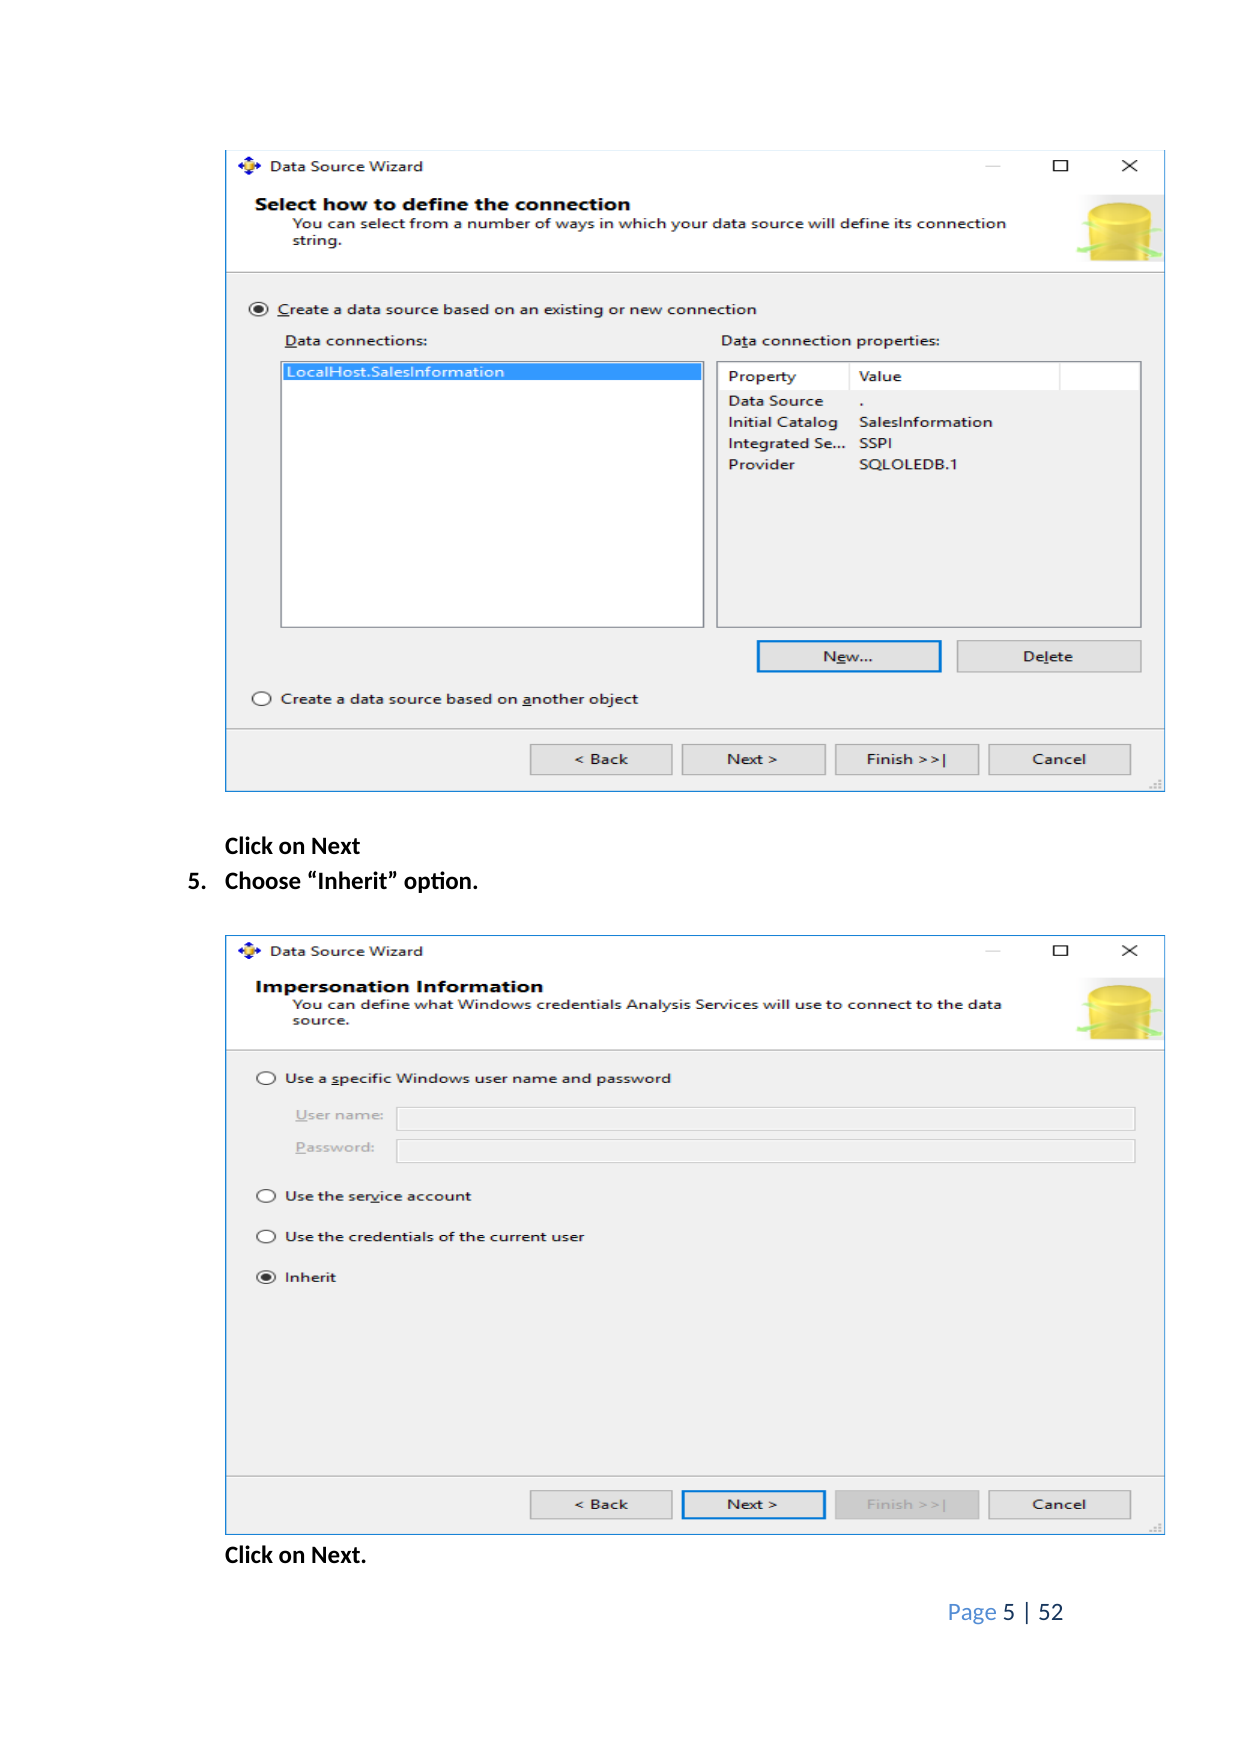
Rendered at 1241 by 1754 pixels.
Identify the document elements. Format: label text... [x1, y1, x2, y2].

text Click on Next. [225, 1539, 1090, 1569]
list Choose “Inherit” option. [187, 865, 1090, 896]
picture [225, 150, 1166, 792]
picture [225, 935, 1166, 1535]
text Click on Next [225, 830, 1090, 861]
